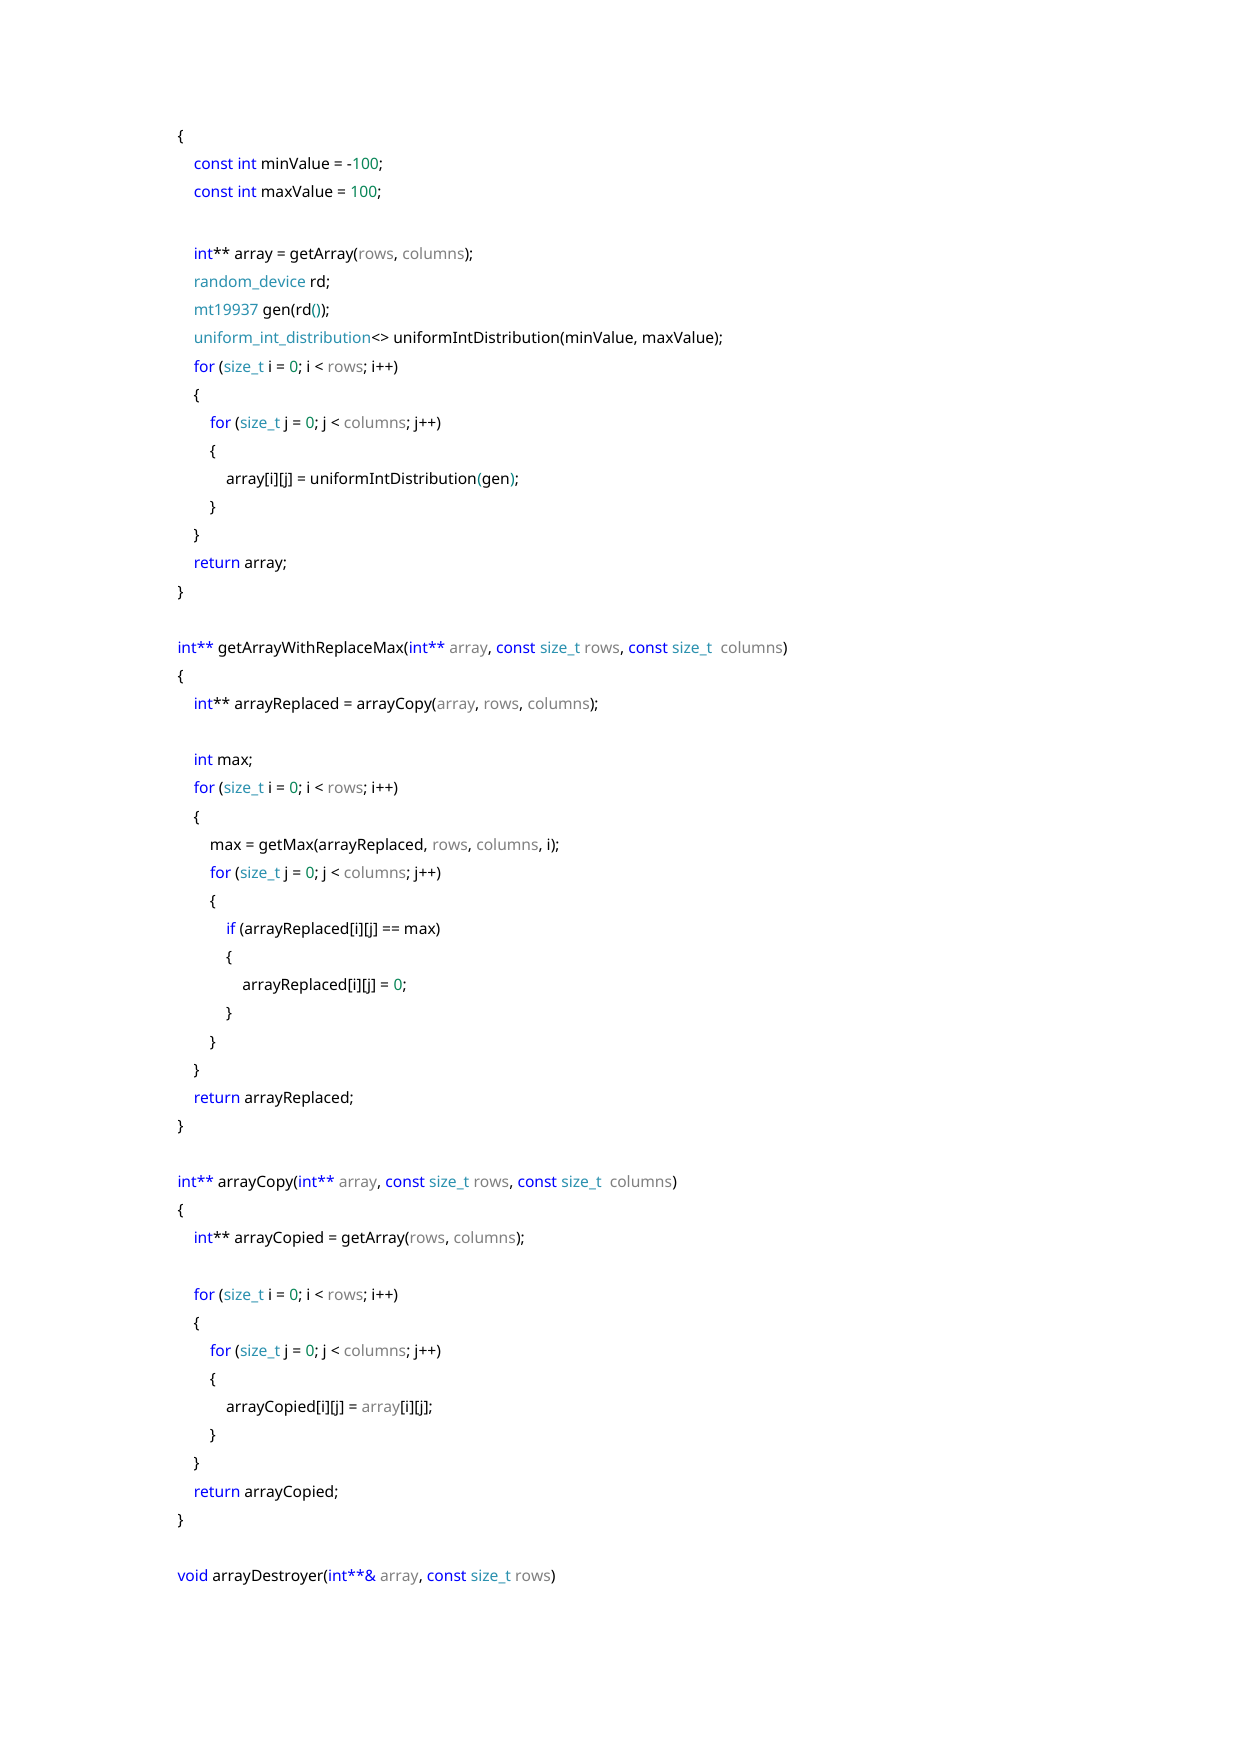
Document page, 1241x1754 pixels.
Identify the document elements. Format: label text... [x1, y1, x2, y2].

text } [177, 1417, 1152, 1445]
text { [177, 1192, 1152, 1220]
text { [177, 1361, 1152, 1389]
text { [177, 798, 1152, 827]
text return arrayCopied; [177, 1473, 1152, 1502]
text random_device rd; [177, 264, 1152, 292]
text mt19937 gen(rd()); [177, 292, 1152, 320]
text } [177, 489, 1152, 517]
text const int minValue = -100; [177, 146, 1152, 174]
text { [177, 939, 1152, 967]
text } [177, 1445, 1152, 1473]
text { [177, 433, 1152, 461]
text } [177, 995, 1152, 1023]
text } [177, 1052, 1152, 1080]
text for (size_t j = 0; j < columns; j++) [177, 405, 1152, 433]
text int** array = getArray(rows, columns); [177, 236, 1152, 264]
text for (size_t j = 0; j < columns; j++) [177, 855, 1152, 883]
text int** arrayReplaced = arrayCopy(array, rows, columns); [177, 686, 1152, 714]
text if (arrayReplaced[i][j] == max) [177, 911, 1152, 939]
text } [177, 1108, 1152, 1136]
text int** arrayCopied = getArray(rows, columns); [177, 1220, 1152, 1248]
text { [177, 1305, 1152, 1333]
text arrayReplaced[i][j] = 0; [177, 967, 1152, 995]
text { [177, 118, 1152, 146]
text } [177, 517, 1152, 545]
text } [177, 573, 1152, 602]
text int** getArrayWithReplaceMax(int** array, const size_t rows, const size_t columns) [177, 630, 1152, 658]
text arrayCopied[i][j] = array[i][j]; [177, 1389, 1152, 1417]
text const int maxValue = 100; [177, 174, 1152, 202]
text { [177, 377, 1152, 405]
text for (size_t j = 0; j < columns; j++) [177, 1333, 1152, 1361]
text } [177, 1502, 1152, 1530]
text array[i][j] = uniformIntDistribution(gen); [177, 461, 1152, 489]
text for (size_t i = 0; i < rows; i++) [177, 1277, 1152, 1305]
text { [177, 658, 1152, 686]
text for (size_t i = 0; i < rows; i++) [177, 348, 1152, 377]
text for (size_t i = 0; i < rows; i++) [177, 770, 1152, 798]
text } [177, 1023, 1152, 1052]
text int** arrayCopy(int** array, const size_t rows, const size_t columns) [177, 1164, 1152, 1192]
text int max; [177, 742, 1152, 770]
text return arrayReplaced; [177, 1080, 1152, 1108]
text { [177, 883, 1152, 911]
text uniform_int_distribution<> uniformIntDistribution(minValue, maxValue); [177, 320, 1152, 348]
text void arrayDestroyer(int**& array, const size_t rows) [177, 1558, 1152, 1586]
text return array; [177, 545, 1152, 573]
text max = getMax(arrayReplaced, rows, columns, i); [177, 827, 1152, 855]
